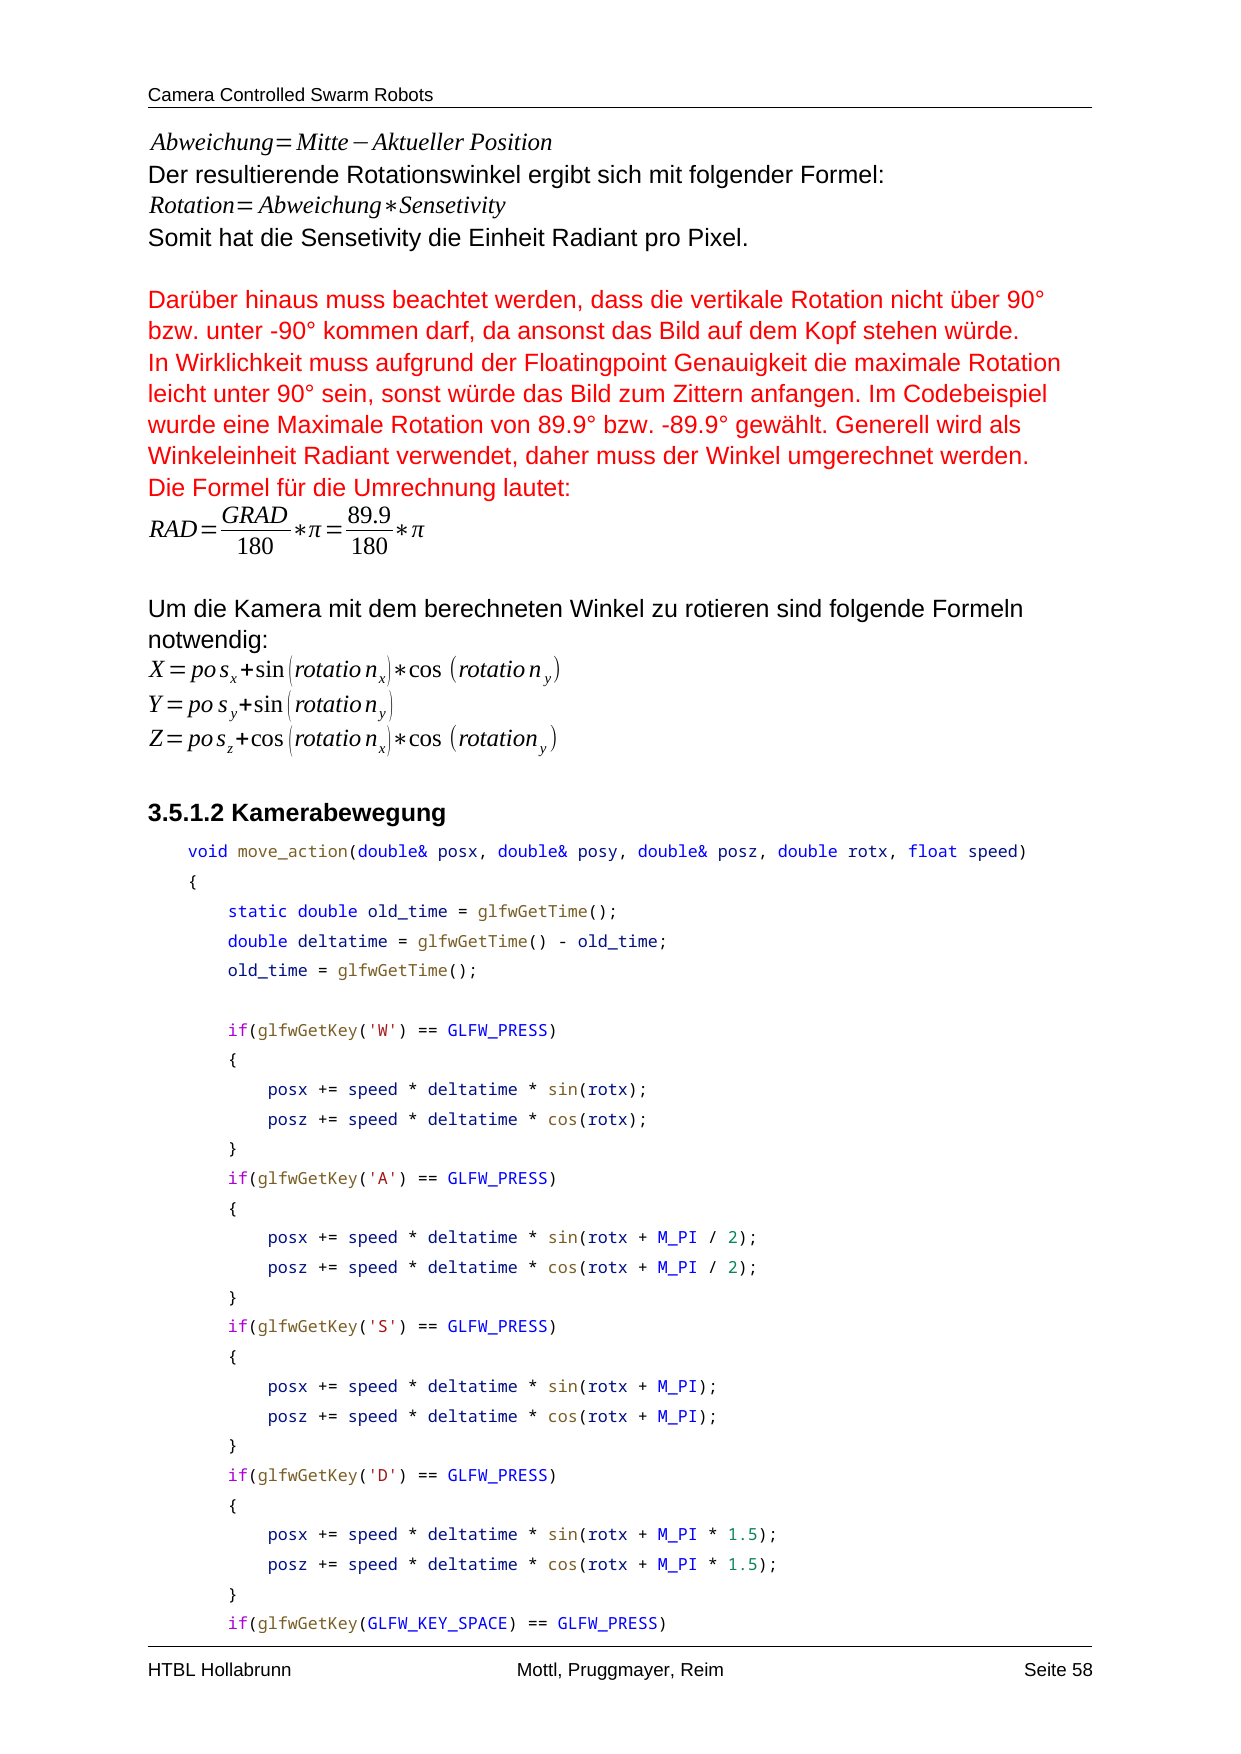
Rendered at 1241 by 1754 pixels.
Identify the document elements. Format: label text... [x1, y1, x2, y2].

text Der resultierende Rotationswinkel ergibt sich mit folgender Formel: [148, 158, 1092, 189]
text Darüber hinaus muss beachtet werden, dass die vertikale Rotation nicht über 90° bzw. unter -90° kommen darf, da ansonst das Bild auf dem Kopf stehen würde. [148, 283, 1092, 345]
text posz += speed * deltatime * cos(rotx); [148, 1100, 1092, 1130]
text posx += speed * deltatime * sin(rotx + M_PI); [148, 1367, 1092, 1397]
text } [148, 1427, 1092, 1457]
text } [148, 1130, 1092, 1160]
text if(glfwGetKey('D') == GLFW_PRESS) [148, 1457, 1092, 1486]
text static double old_time = glfwGetTime(); [148, 892, 1092, 922]
text { [148, 1041, 1092, 1071]
text posx += speed * deltatime * sin(rotx + M_PI * 1.5); [148, 1516, 1092, 1546]
text { [148, 1486, 1092, 1516]
subtitle Kamerabewegung [148, 796, 1092, 827]
text if(glfwGetKey(GLFW_KEY_SPACE) == GLFW_PRESS) [148, 1605, 1092, 1635]
text posx += speed * deltatime * sin(rotx + M_PI / 2); [148, 1219, 1092, 1249]
text posx += speed * deltatime * sin(rotx); [148, 1071, 1092, 1100]
text Somit hat die Sensetivity die Einheit Radiant pro Pixel. [148, 220, 1092, 251]
text if(glfwGetKey('A') == GLFW_PRESS) [148, 1160, 1092, 1189]
text Die Formel für die Umrechnung lautet: [148, 470, 1092, 560]
text if(glfwGetKey('S') == GLFW_PRESS) [148, 1308, 1092, 1338]
text In Wirklichkeit muss aufgrund der Floatingpoint Genauigkeit die maximale Rotation leicht unter 90° sein, sonst würde das Bild zum Zittern anfangen. Im Codebeispiel wurde eine Maximale Rotation von 89.9° bzw. -89.9° gewählt. Generell wird als Winkeleinheit Radiant verwendet, daher muss der Winkel umgerechnet werden. [148, 345, 1092, 470]
text posz += speed * deltatime * cos(rotx + M_PI * 1.5); [148, 1546, 1092, 1575]
text Um die Kamera mit dem berechneten Winkel zu rotieren sind folgende Formeln notwendig: [148, 592, 1092, 654]
text old_time = glfwGetTime(); [148, 952, 1092, 982]
text } [148, 1575, 1092, 1605]
text { [148, 1189, 1092, 1219]
text { [148, 1338, 1092, 1367]
text { [148, 863, 1092, 892]
text } [148, 1278, 1092, 1308]
text posz += speed * deltatime * cos(rotx + M_PI / 2); [148, 1249, 1092, 1278]
text void move_action(double& posx, double& posy, double& posz, double rotx, float speed) [148, 833, 1092, 863]
text double deltatime = glfwGetTime() - old_time; [148, 922, 1092, 952]
text if(glfwGetKey('W') == GLFW_PRESS) [148, 1011, 1092, 1041]
text posz += speed * deltatime * cos(rotx + M_PI); [148, 1397, 1092, 1427]
